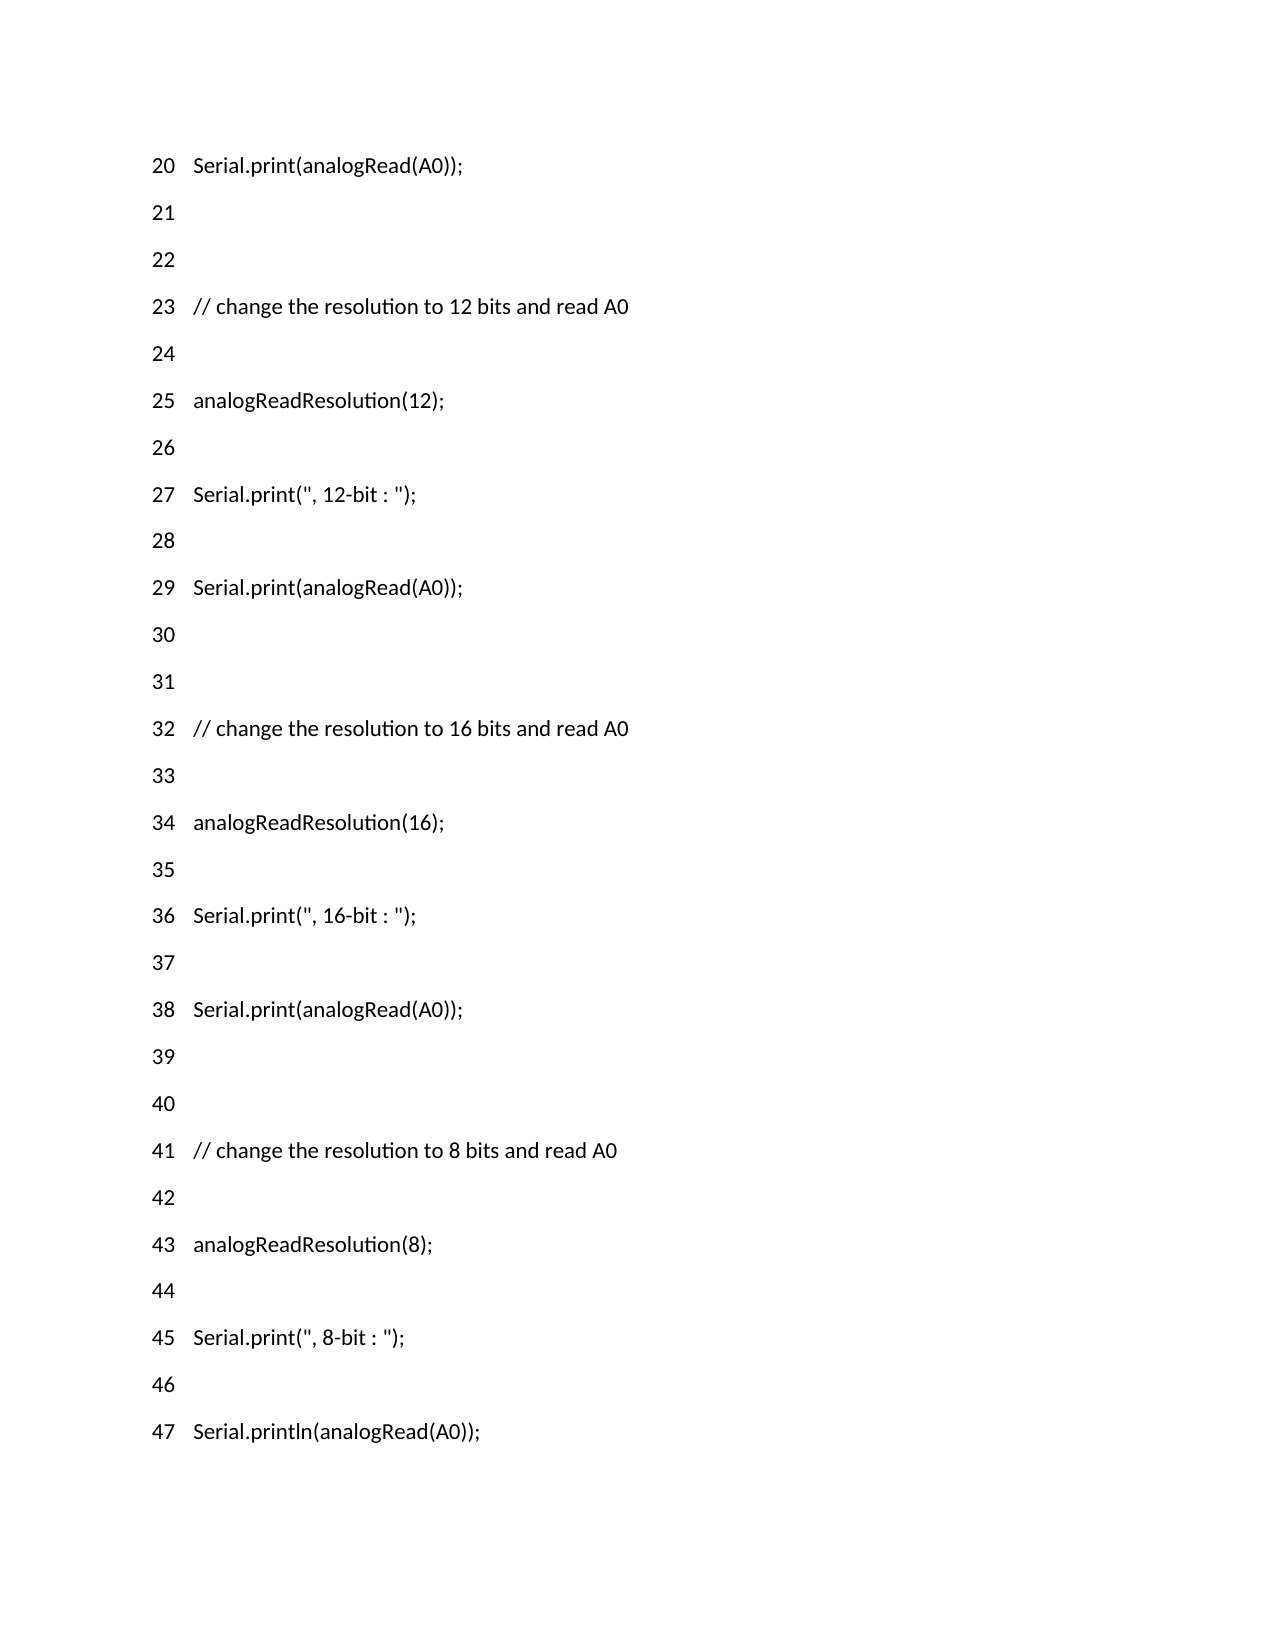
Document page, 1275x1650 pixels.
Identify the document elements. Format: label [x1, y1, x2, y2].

table_header [181, 150, 691, 1466]
table_header [150, 150, 181, 1466]
